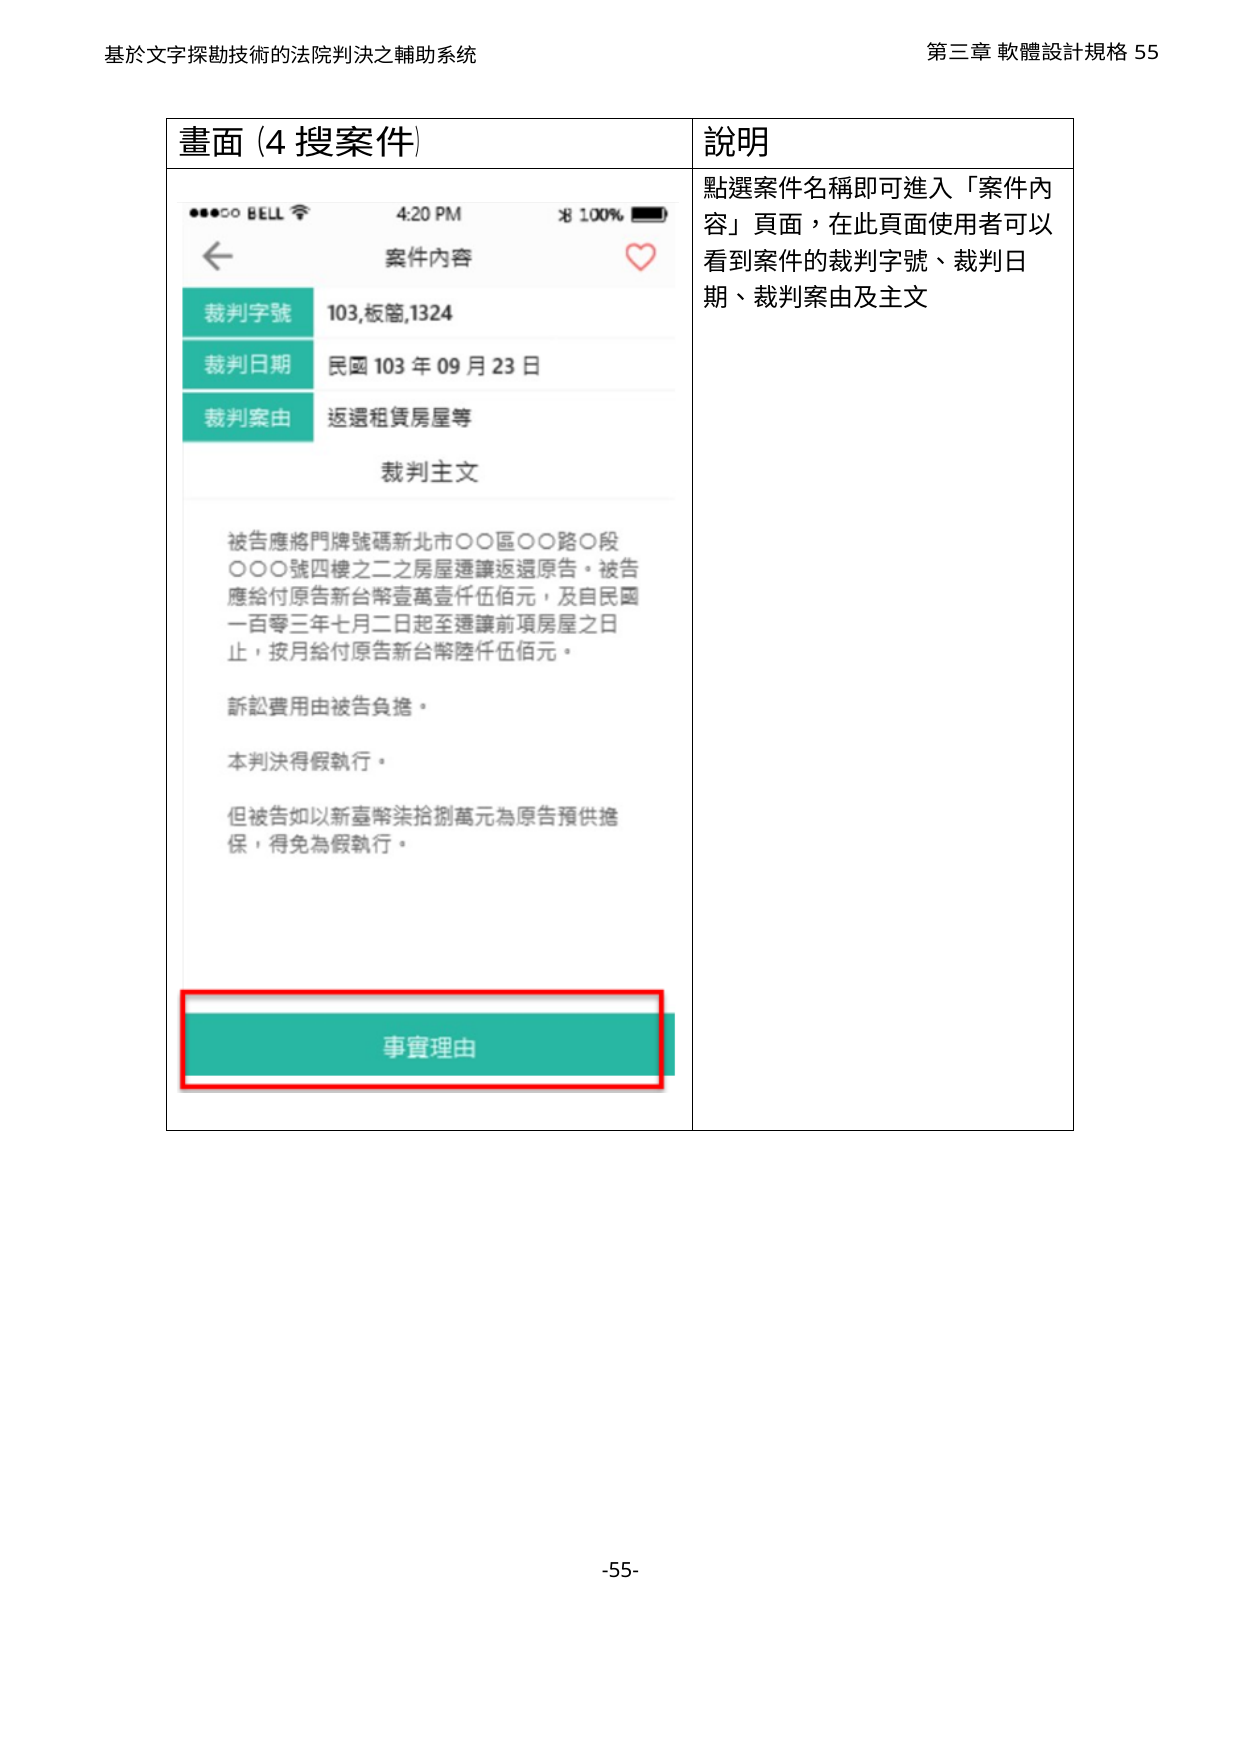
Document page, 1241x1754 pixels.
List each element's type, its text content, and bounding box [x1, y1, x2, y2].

table_cell 點選案件名稱即可進入「案件內容」頁面，在此頁面使用者可以看到案件的裁判字號、裁判日期、裁判案由及主文 [693, 169, 1073, 1130]
table_header 畫面（4 搜案件） [167, 119, 692, 168]
picture [176, 202, 679, 1093]
table_header 說明 [693, 119, 1073, 168]
table_cell [167, 169, 692, 1130]
